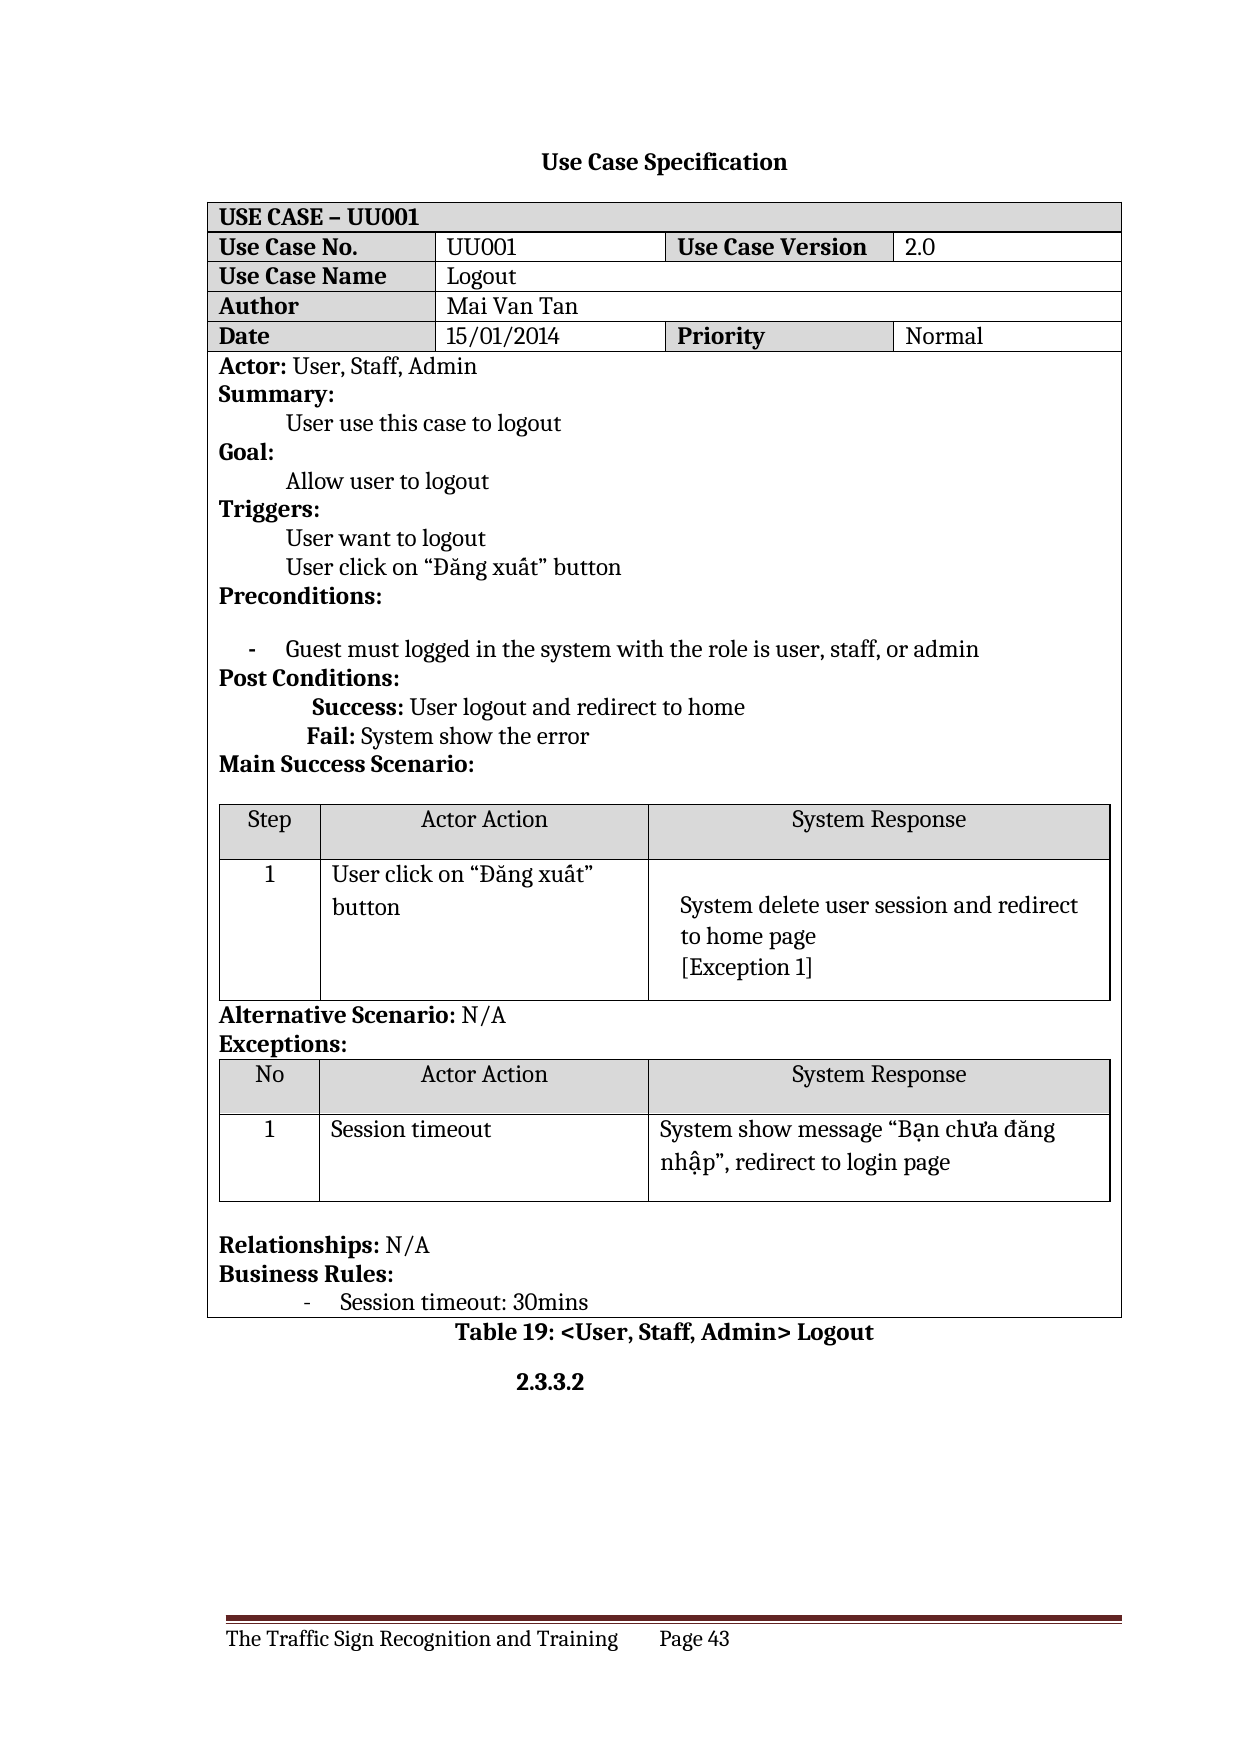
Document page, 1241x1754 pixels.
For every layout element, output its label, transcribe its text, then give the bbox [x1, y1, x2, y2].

table_cell Normal [894, 322, 1121, 351]
table_cell Logout [436, 262, 1121, 291]
table_cell 2.0 [894, 233, 1121, 261]
table_cell Use Case Name [208, 262, 435, 291]
table_cell 15/01/2014 [436, 322, 665, 351]
table_cell Priority [666, 322, 893, 351]
table_header USE CASE – UU001 [208, 203, 1121, 231]
table_cell Use Case No. [208, 233, 435, 261]
table_cell Actor: User, Staff, Admin Summary: User use this case to logout Goal: Allow user to logout Triggers: User want to logout User click on “Đăng xuất” button Preconditions: Guest must logged in the system with the role is user, staff, or admin Post Conditions: Success: User logout and redirect to home Fail: System show the error Main Success Scenario: Alternative Scenario: N/A Exceptions: Relationships: N/A Business Rules: Session timeout: 30mins [208, 352, 1121, 1317]
table_cell Date [208, 322, 435, 351]
table_cell Mai Van Tan [436, 292, 1121, 321]
text Table 19: <User, Staff, Admin> Logout [207, 1318, 1122, 1347]
table_cell Author [208, 292, 435, 321]
table_cell UU001 [436, 233, 665, 261]
subtitle Use Case Specification [207, 148, 1122, 176]
table_cell Use Case Version [666, 233, 893, 261]
